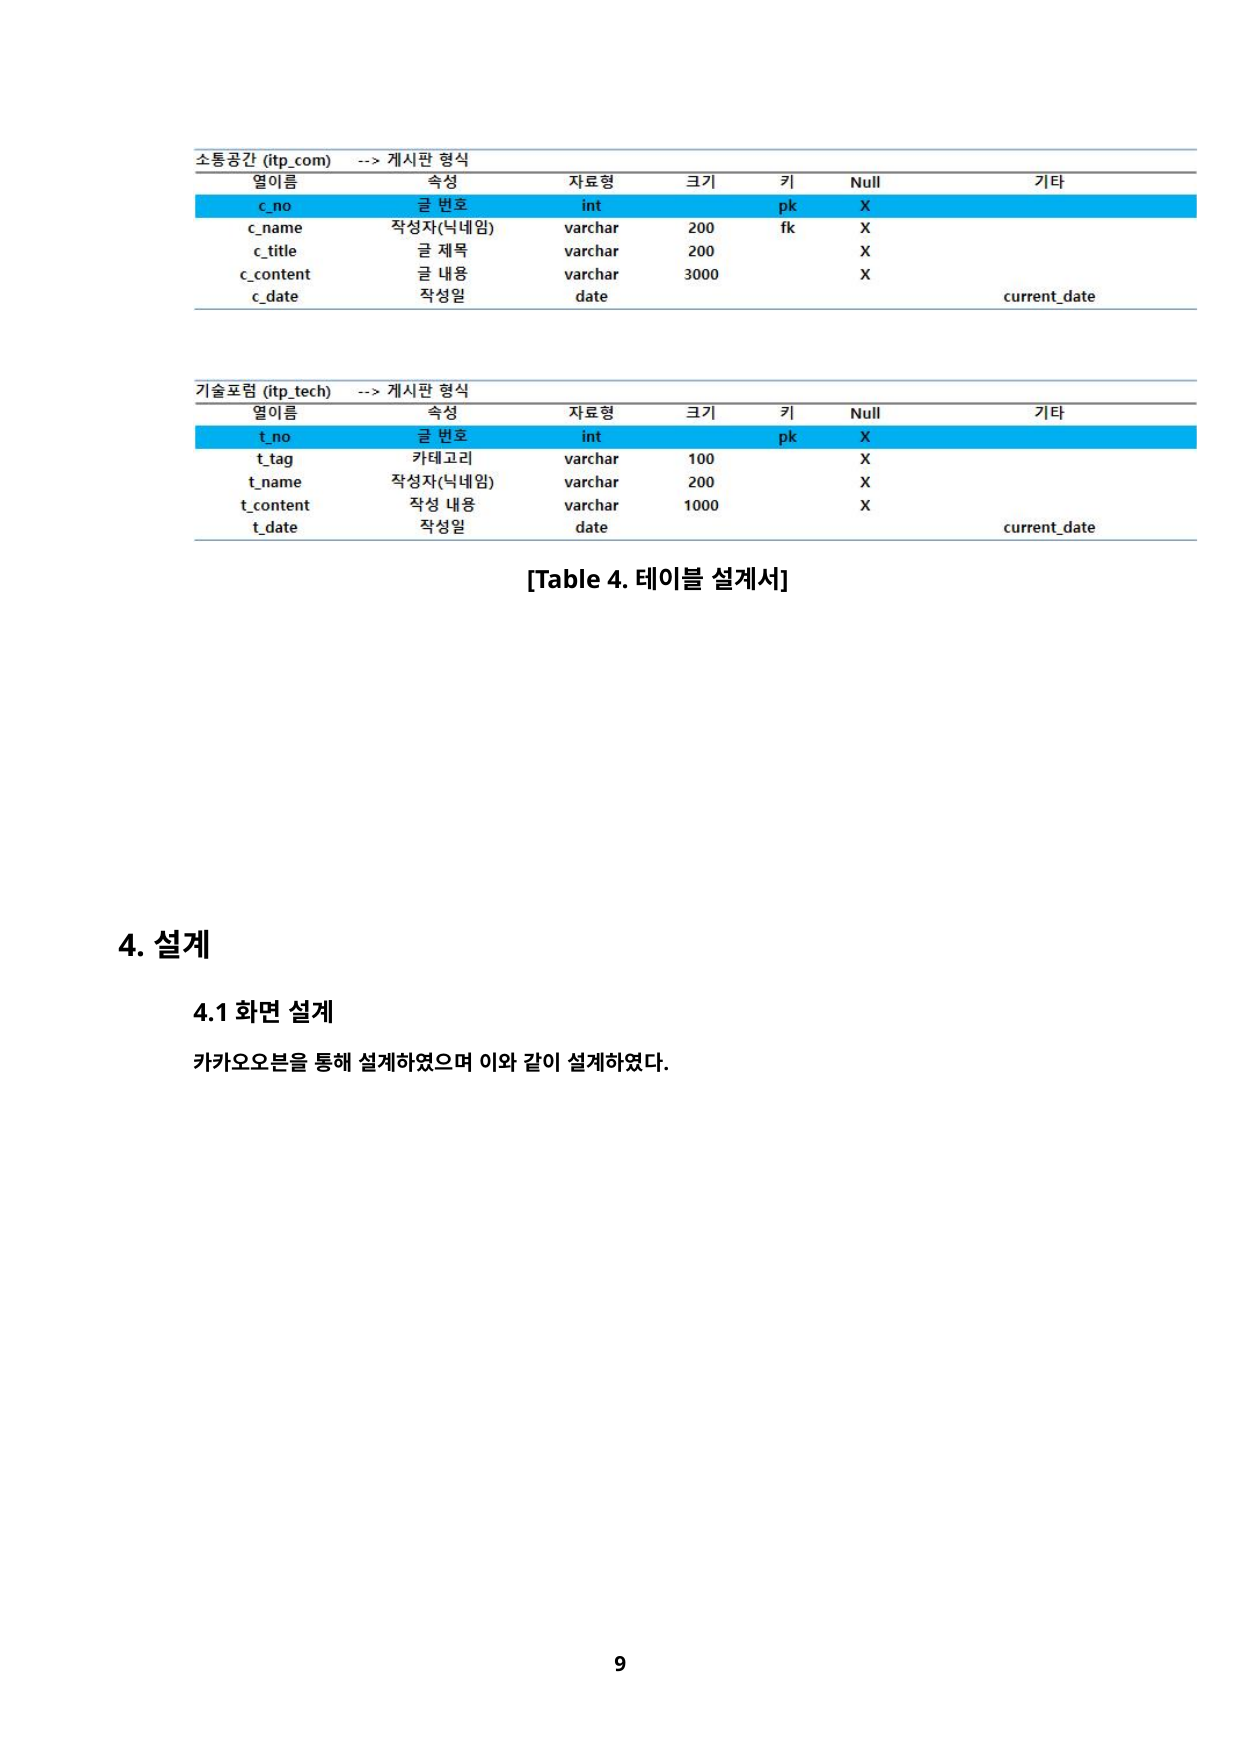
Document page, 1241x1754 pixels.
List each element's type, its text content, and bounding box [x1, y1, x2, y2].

text 4.1 화면 설계 [118, 992, 1122, 1028]
picture [193, 147, 1198, 311]
text 4. 설계 [110, 918, 1130, 965]
picture [193, 378, 1198, 542]
text 카카오오븐을 통해 설계하였으며 이와 같이 설계하였다. [118, 1047, 1122, 1077]
text [Table 4. 테이블 설계서] [118, 559, 1122, 595]
